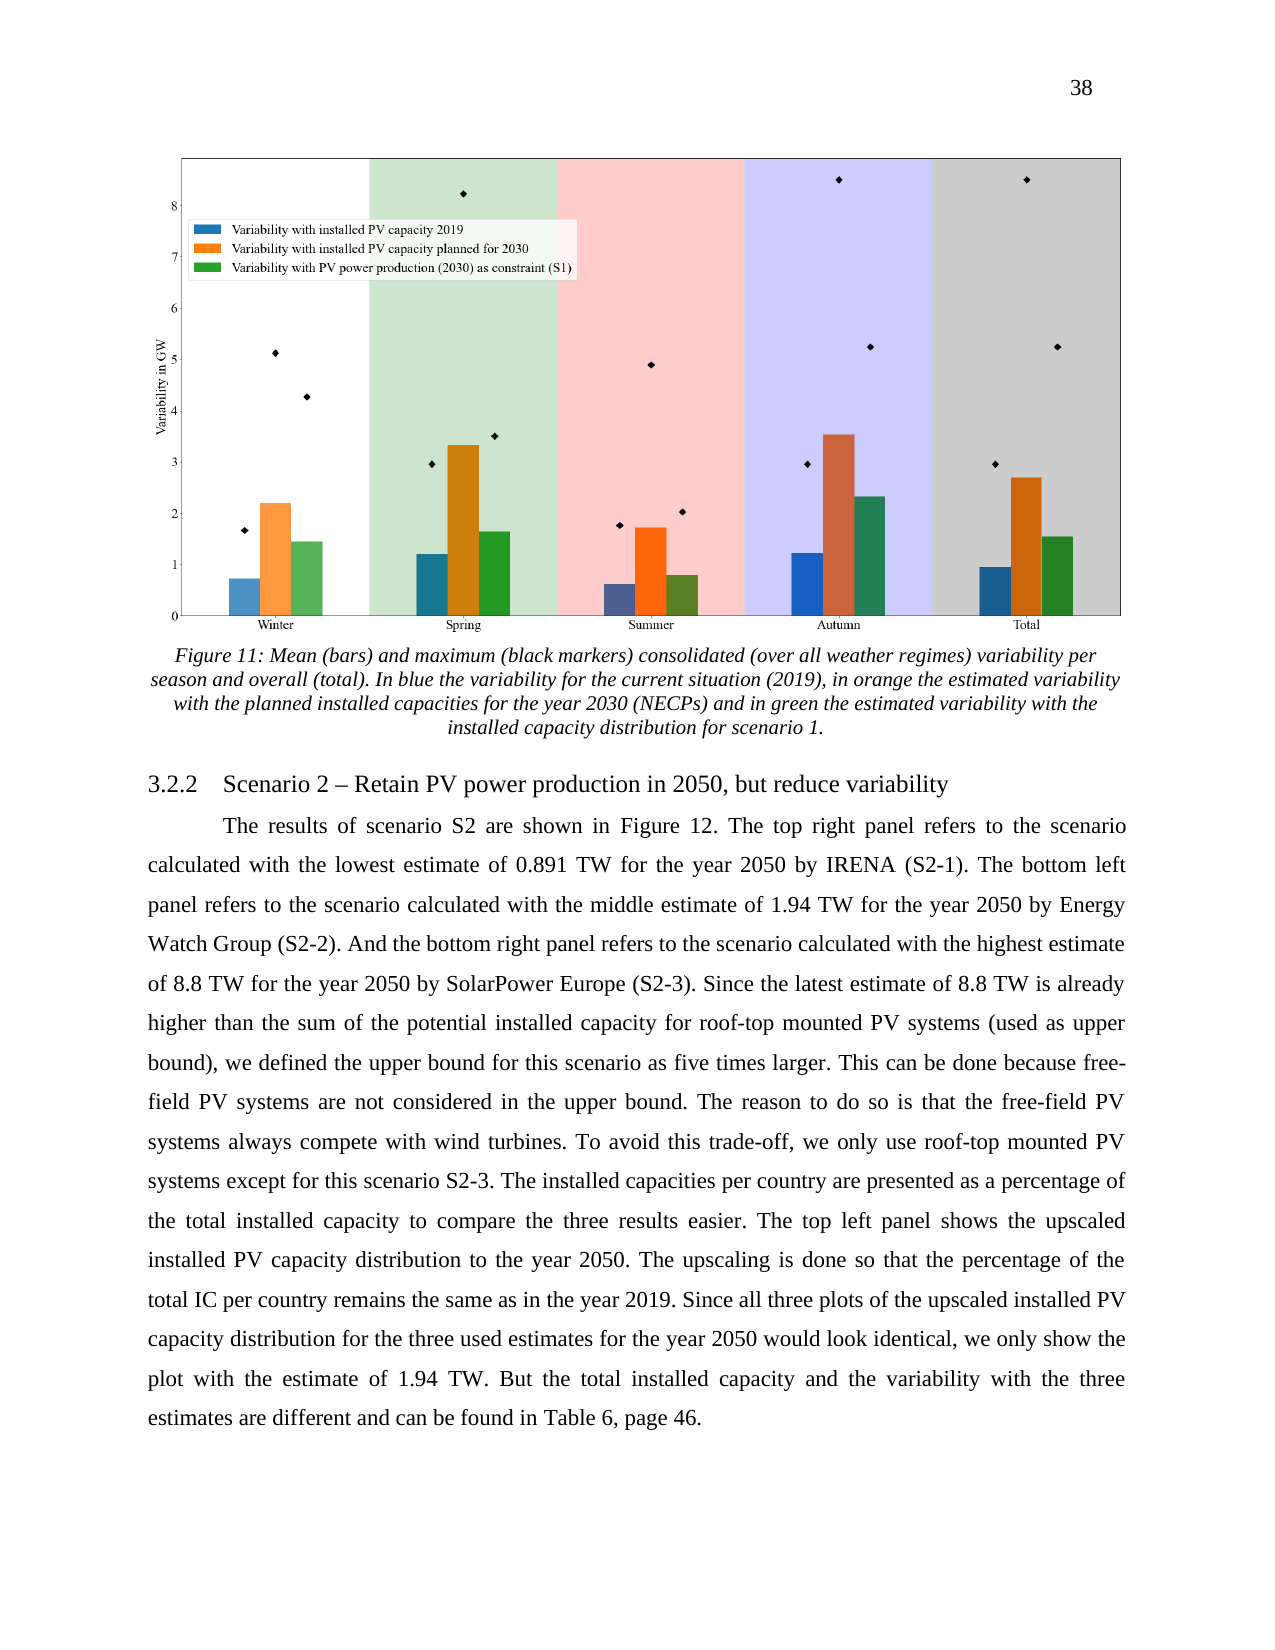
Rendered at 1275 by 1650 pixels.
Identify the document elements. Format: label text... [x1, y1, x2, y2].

text The results of scenario S2 are shown in Figure 12. The top right panel refers to the scenario calculated with the lowest estimate of 0.891 TW for the year 2050 by IRENA (S2-1). The bottom left panel refers to the scenario calculated with the middle estimate of 1.94 TW for the year 2050 by Energy Watch Group (S2-2). And the bottom right panel refers to the scenario calculated with the highest estimate of 8.8 TW for the year 2050 by SolarPower Europe (S2-3). Since the latest estimate of 8.8 TW is already higher than the sum of the potential installed capacity for roof-top mounted PV systems (used as upper bound), we defined the upper bound for this scenario as five times larger. This can be done because free-field PV systems are not considered in the upper bound. The reason to do so is that the free-field PV systems always compete with wind turbines. To avoid this trade-off, we only use roof-top mounted PV systems except for this scenario S2-3. The installed capacities per country are presented as a percentage of the total installed capacity to compare the three results easier. The top left panel shows the upscaled installed PV capacity distribution to the year 2050. The upscaling is done so that the percentage of the total IC per country remains the same as in the year 2019. Since all three plots of the upscaled installed PV capacity distribution for the three used estimates for the year 2050 would look identical, we only show the plot with the estimate of 1.94 TW. But the total installed capacity and the variability with the three estimates are different and can be found in Table 6, page 45. [148, 812, 1127, 1431]
subtitle Scenario 2 – Retain PV power production in 2050, but reduce variability [148, 739, 1127, 798]
picture [146, 150, 1128, 641]
